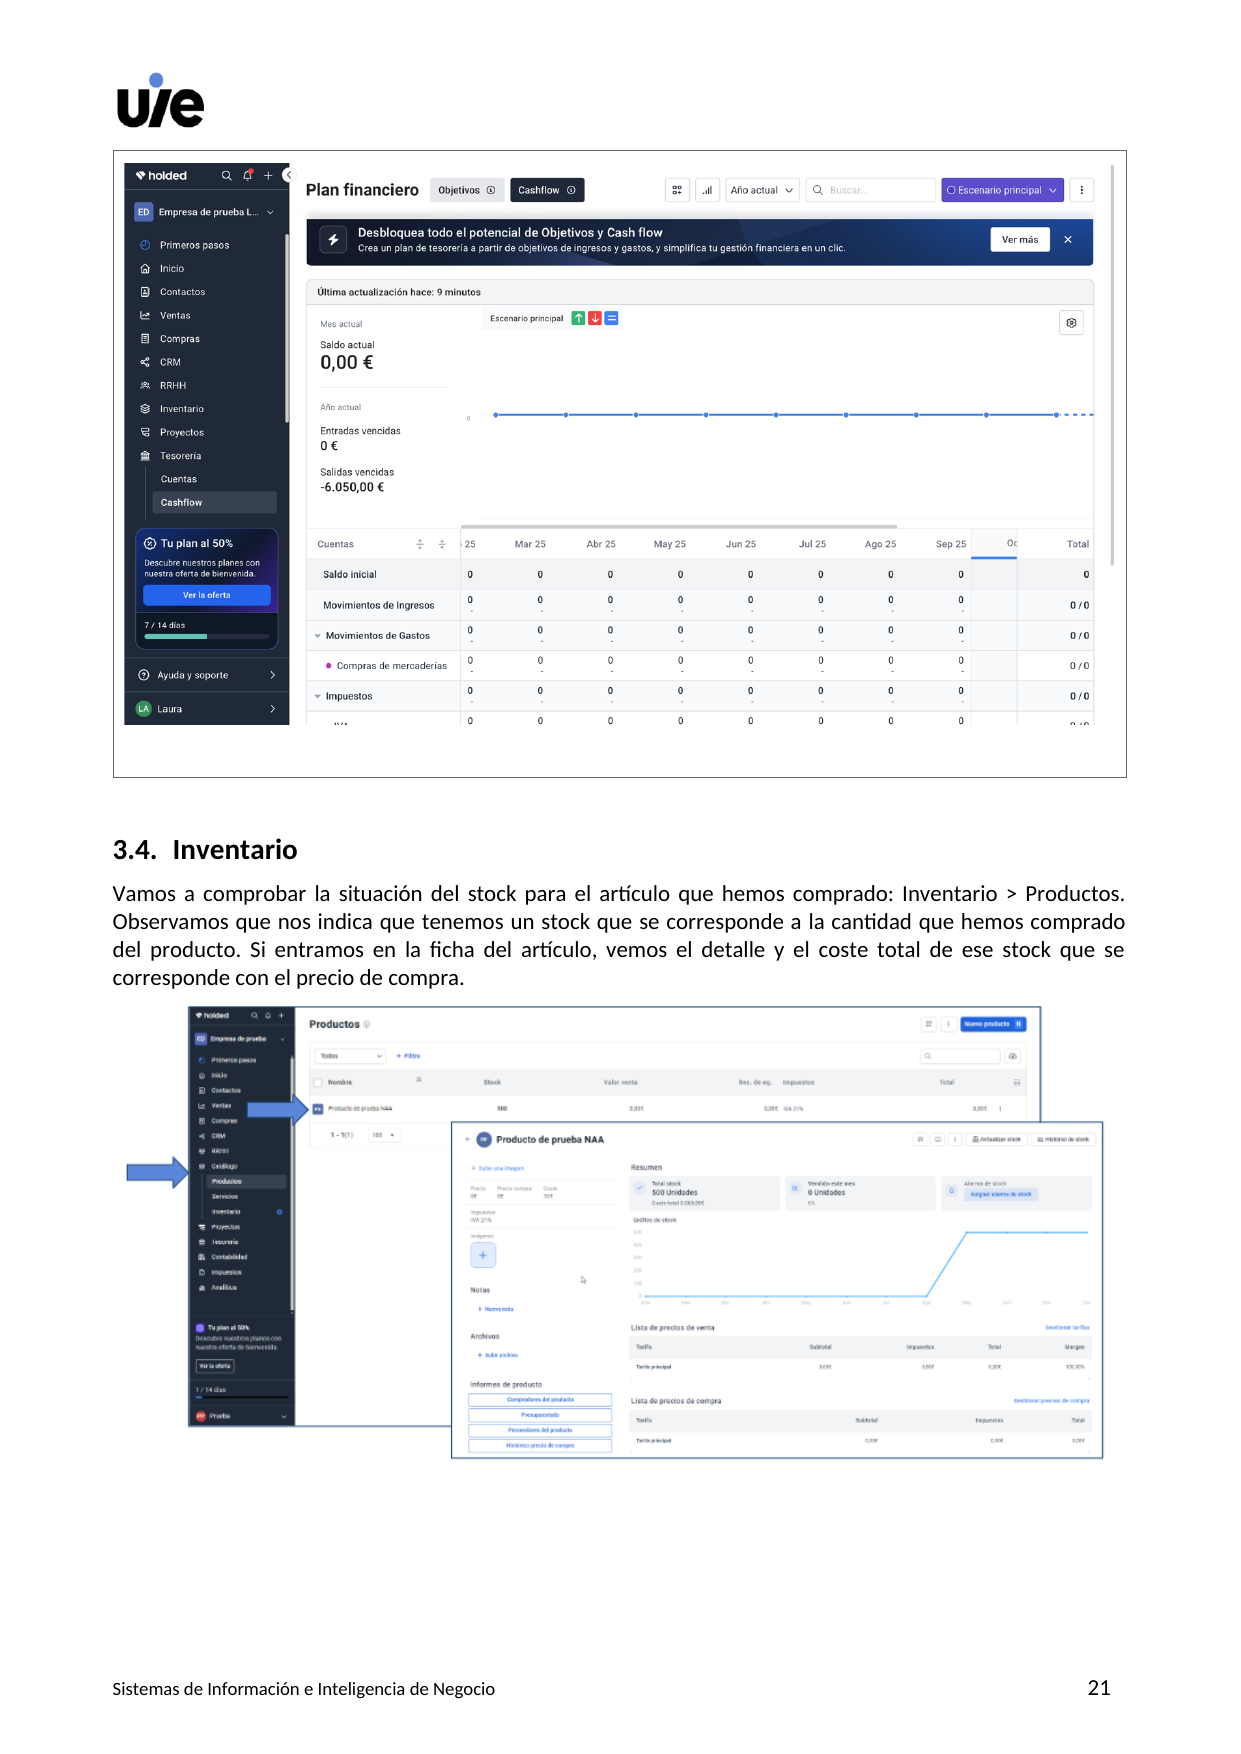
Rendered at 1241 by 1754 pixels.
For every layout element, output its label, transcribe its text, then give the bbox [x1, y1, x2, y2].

picture [112, 71, 207, 130]
text Vamos a comprobar la situación del stock para el artículo que hemos comprado: Inventario > Productos. Observamos que nos indica que tenemos un stock que se corresponde a la cantidad que hemos comprado del producto. Si entramos en la ficha del artículo, vemos el detalle y el coste total de ese stock que se corresponde con el precio de compra. [112, 879, 1128, 992]
table_header [114, 151, 1126, 777]
picture [112, 1004, 1128, 1465]
subtitle Inventario [112, 831, 1128, 867]
picture [124, 163, 1114, 725]
